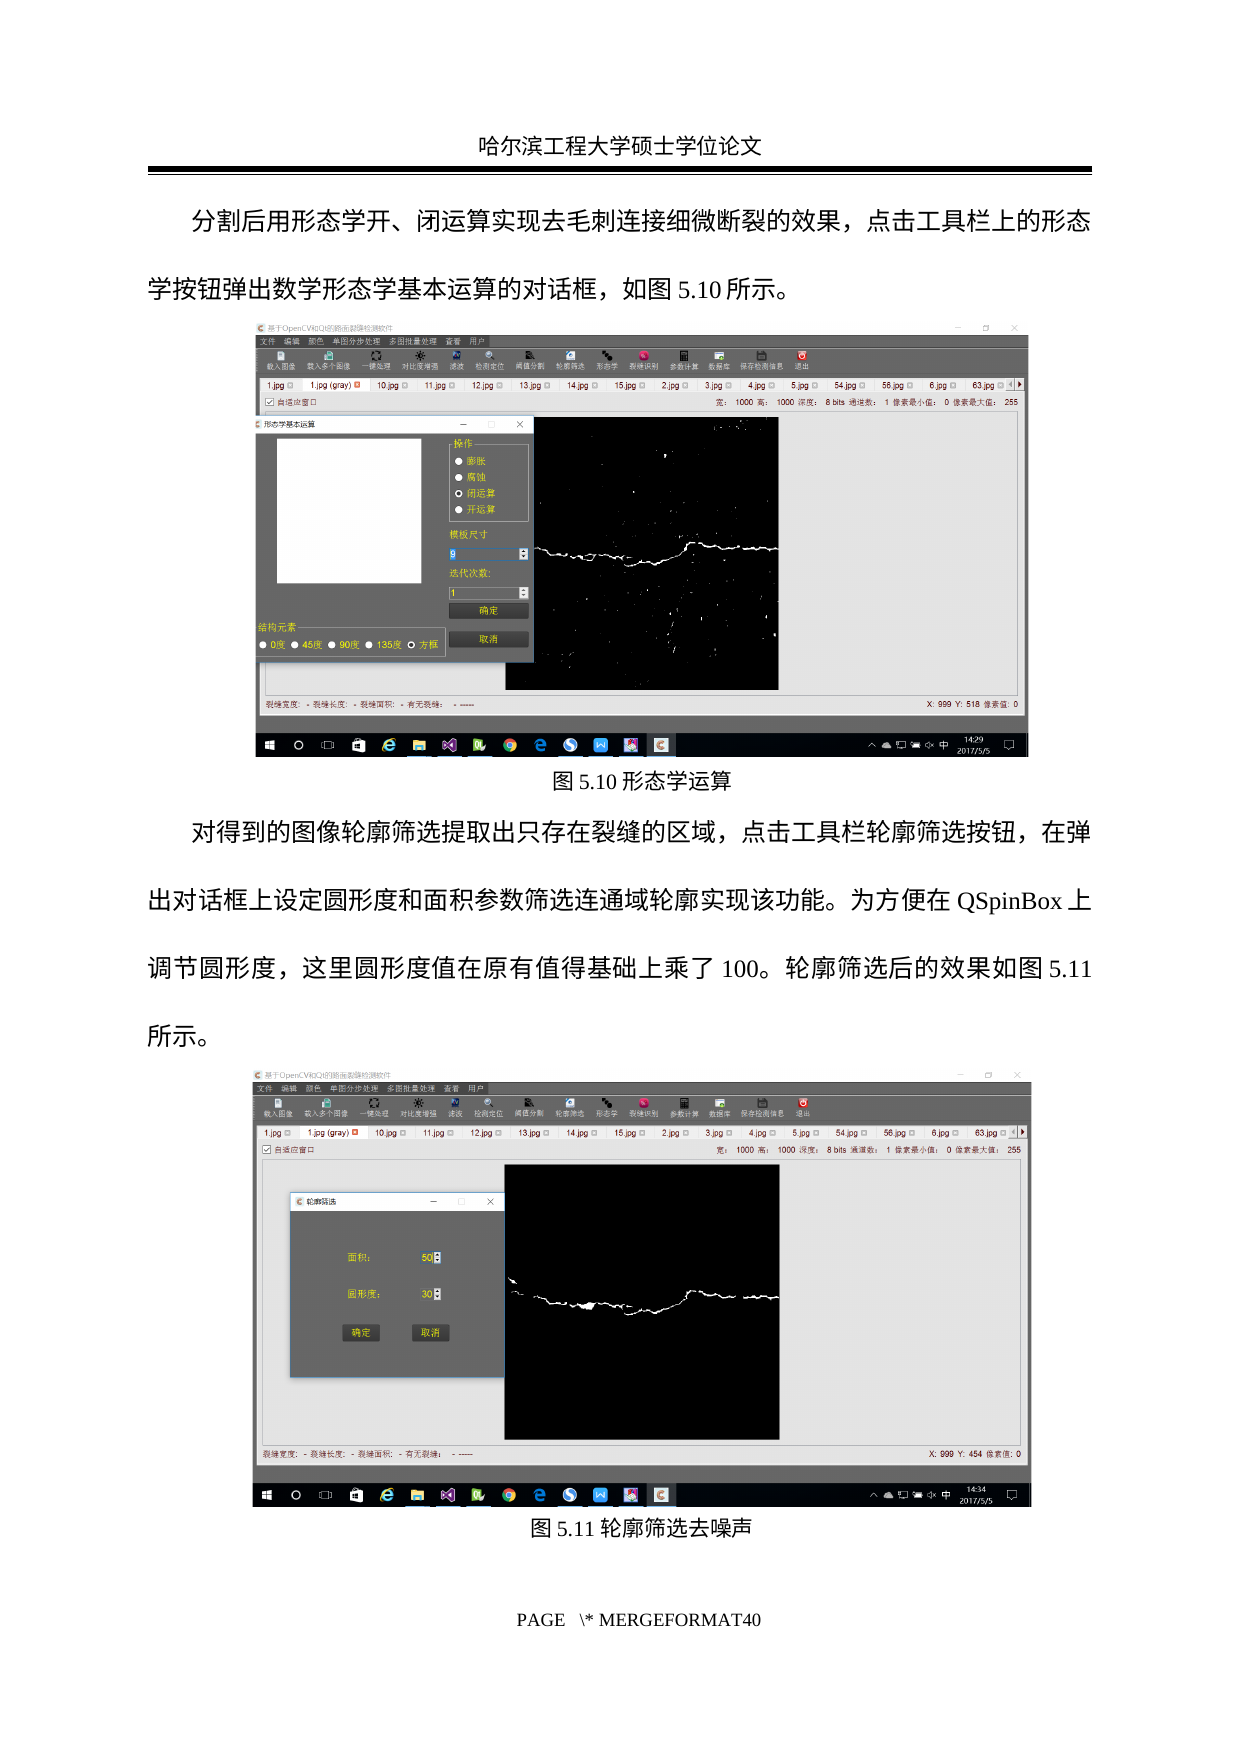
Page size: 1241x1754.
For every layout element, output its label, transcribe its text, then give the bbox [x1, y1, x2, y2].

text 分割后用形态学开、闭运算实现去毛刺连接细微断裂的效果，点击工具栏上的形态学按钮弹出数学形态学基本运算的对话框，如图5.10所示。 [148, 186, 1092, 322]
picture [252, 1068, 1032, 1507]
picture [255, 321, 1029, 757]
text 图5.10 形态学运算 [148, 763, 1092, 797]
text 图5.11 轮廓筛选去噪声 [148, 1510, 1092, 1544]
text 对得到的图像轮廓筛选提取出只存在裂缝的区域，点击工具栏轮廓筛选按钮，在弹出对话框上设定圆形度和面积参数筛选连通域轮廓实现该功能。为方便在QSpinBox上调节圆形度，这里圆形度值在原有值得基础上乘了100。轮廓筛选后的效果如图5.11所示。 [148, 797, 1092, 1069]
